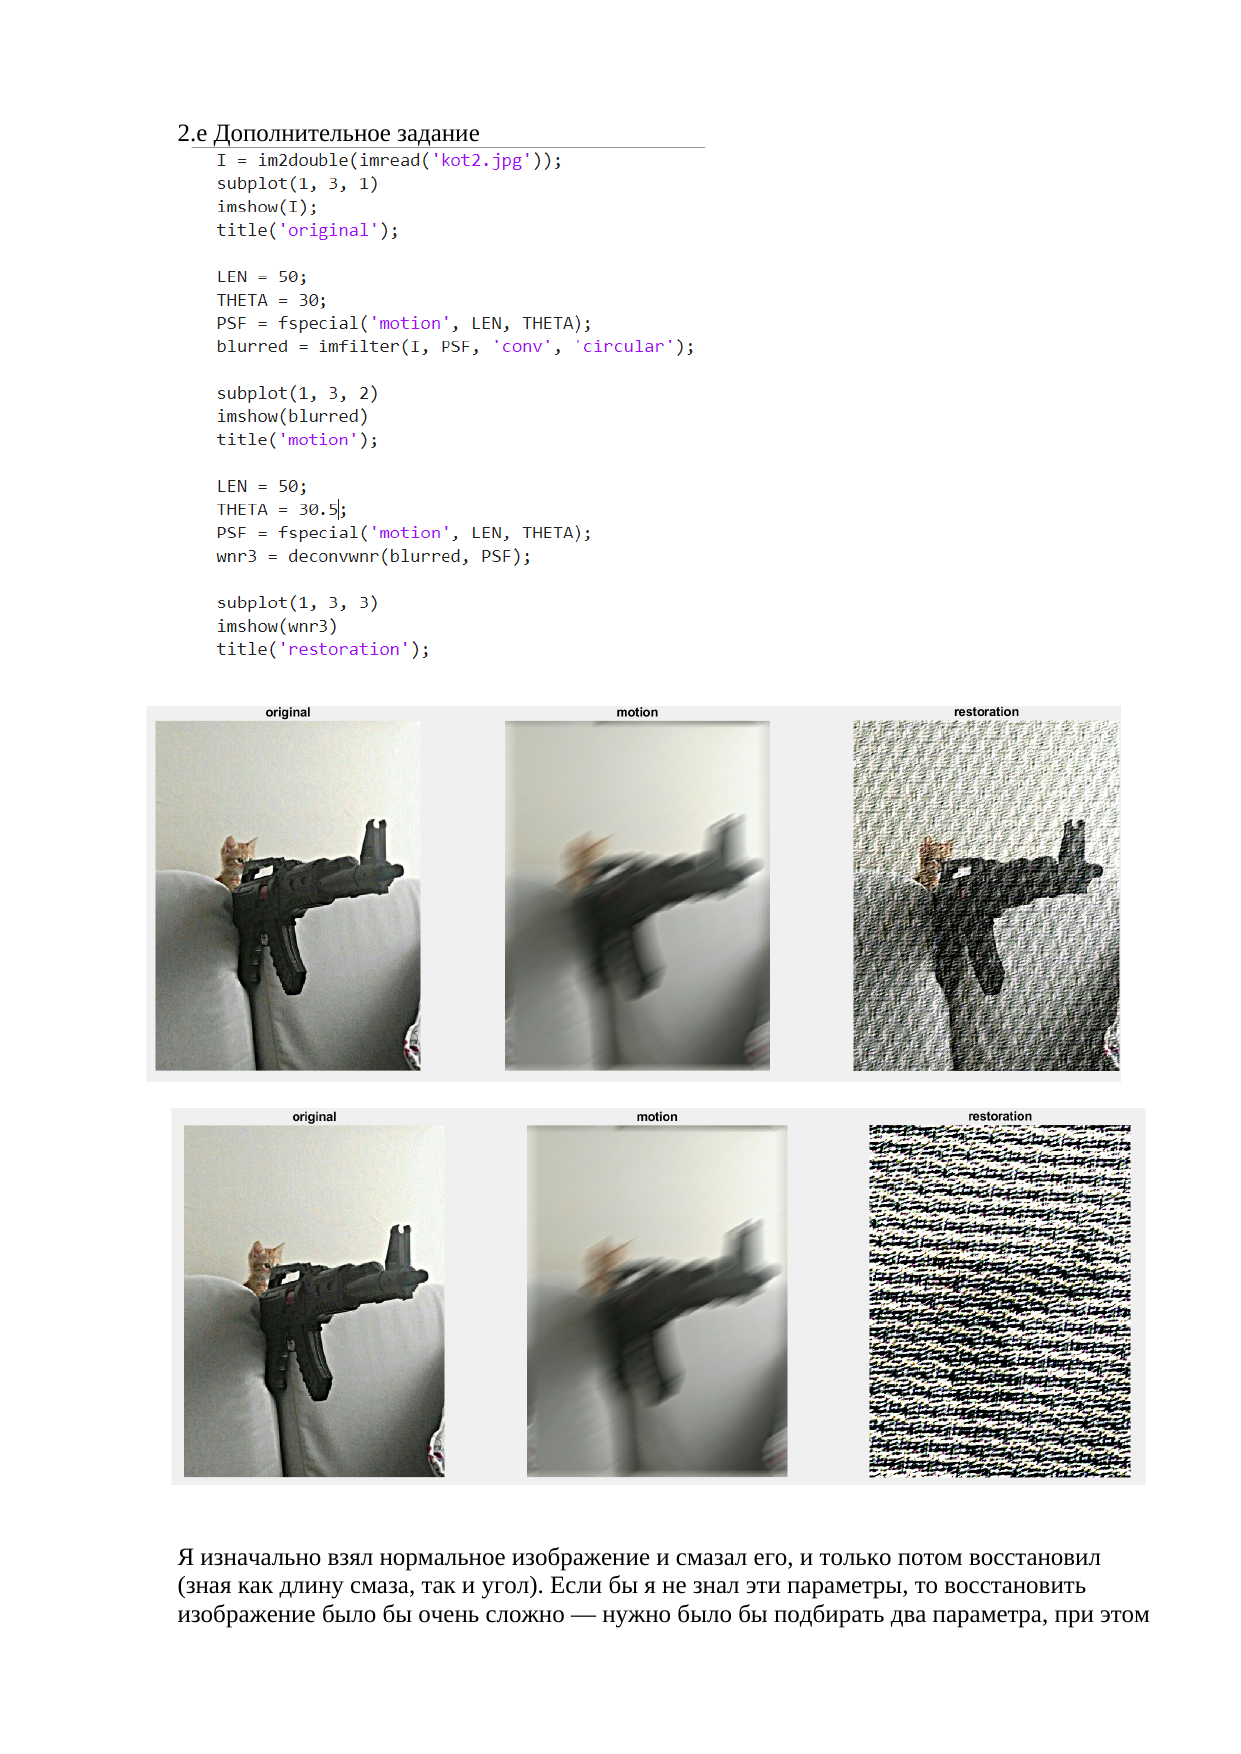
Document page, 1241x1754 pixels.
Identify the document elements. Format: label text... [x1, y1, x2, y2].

picture [191, 147, 706, 667]
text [177, 1542, 1152, 1628]
text 2.e Дополнительное задание [177, 118, 1152, 147]
picture [171, 1108, 1146, 1485]
picture [146, 706, 1121, 1082]
